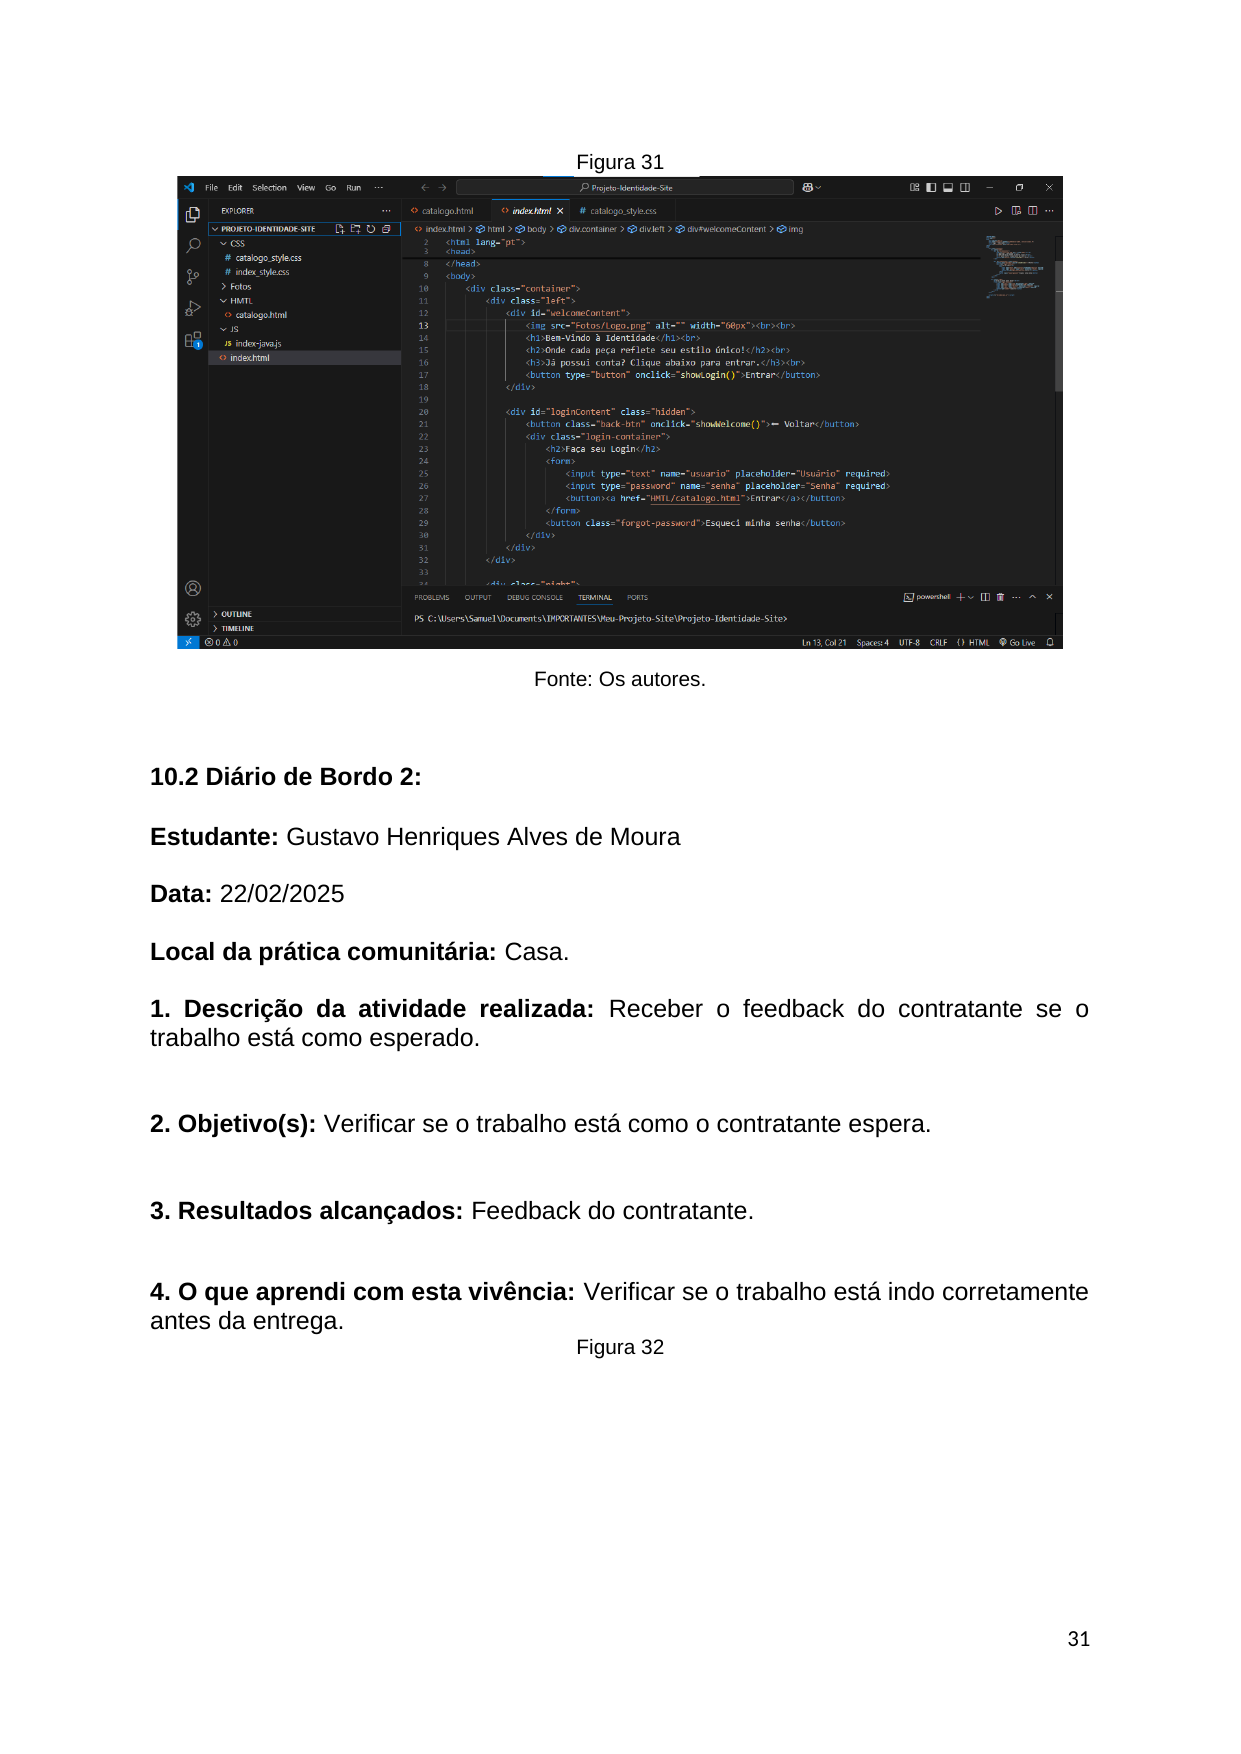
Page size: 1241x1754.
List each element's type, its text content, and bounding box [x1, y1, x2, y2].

text Fonte: Os autores. [150, 667, 1090, 691]
text Estudante: Gustavo Henriques Alves de Moura [150, 822, 1090, 851]
text 2. Objetivo(s): Verificar se o trabalho está como o contratante espera. [150, 1109, 1090, 1138]
text 1. Descrição da atividade realizada: Receber o feedback do contratante se o trabalho está como esperado. [150, 994, 1090, 1052]
text 3. Resultados alcançados: Feedback do contratante. [150, 1196, 1090, 1224]
text Figura 32 [150, 1335, 1090, 1359]
text 4. O que aprendi com esta vivência: Verificar se o trabalho está indo corretamente antes da entrega. [150, 1277, 1090, 1335]
text Local da prática comunitária: Casa. [150, 937, 1090, 966]
text 10.2 Diário de Bordo 2: [150, 762, 1090, 791]
text Data: 22/02/2025 [150, 879, 1090, 908]
picture [177, 176, 1063, 649]
